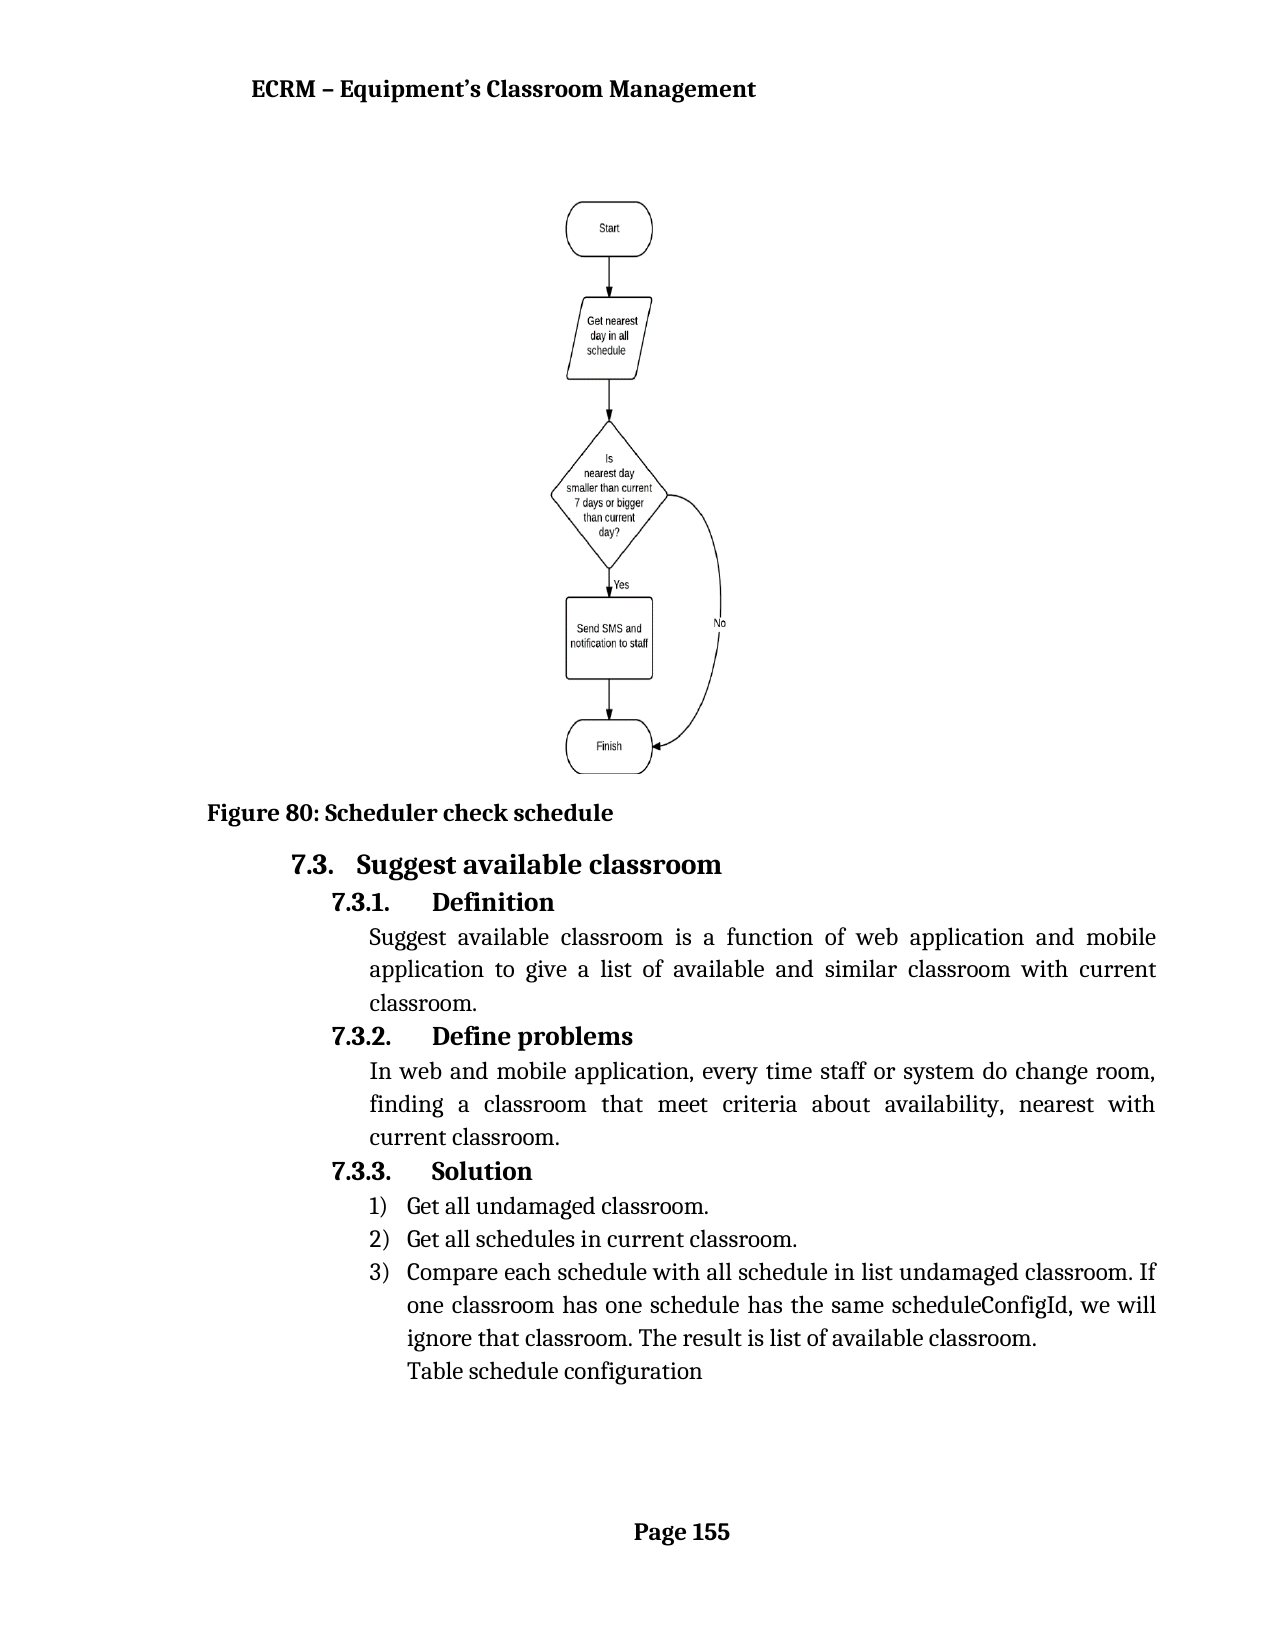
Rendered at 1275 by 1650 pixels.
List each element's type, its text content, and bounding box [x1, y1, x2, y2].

text Figure : Scheduler check schedule [207, 798, 1157, 827]
list In web and mobile application, every time staff or system do change room, finding a classroom that meet criteria about availability, nearest with current classroom. [369, 1057, 1157, 1152]
list Define problems [332, 1021, 1157, 1053]
picture [265, 147, 927, 774]
list Table schedule configuration [407, 1357, 1157, 1386]
list Suggest available classroom [291, 848, 1157, 882]
list Get all undamaged classroom. [369, 1192, 1157, 1221]
list Solution [332, 1156, 1157, 1187]
list Suggest available classroom is a function of web application and mobile application to give a list of available and similar classroom with current classroom. [369, 922, 1157, 1017]
list Compare each schedule with all schedule in list undamaged classroom. If one classroom has one schedule has the same scheduleConfigId, we will ignore that classroom. The result is list of available classroom. [369, 1258, 1157, 1353]
list Get all schedules in current classroom. [369, 1225, 1157, 1254]
list Definition [332, 887, 1157, 918]
